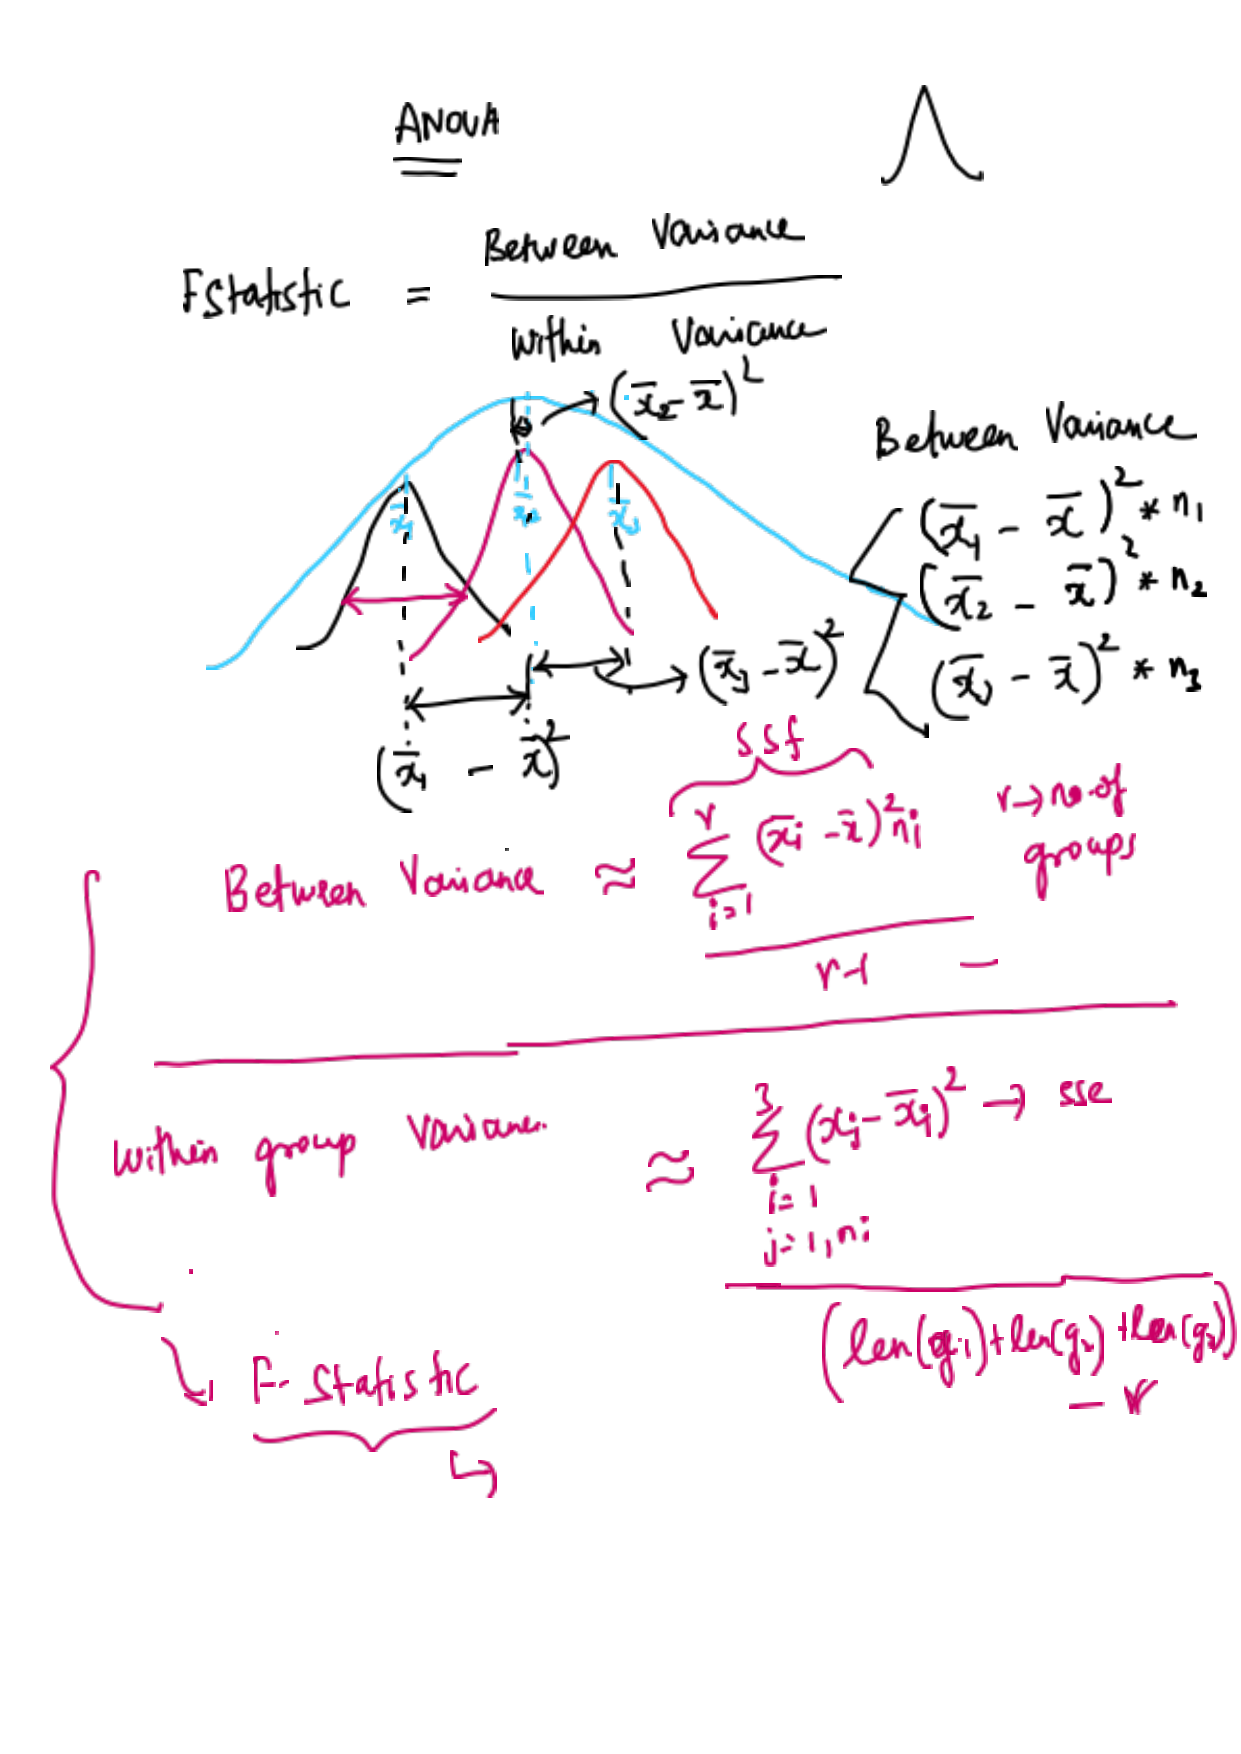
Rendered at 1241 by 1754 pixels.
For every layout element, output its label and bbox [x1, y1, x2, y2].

picture [400, 854, 544, 897]
picture [485, 228, 618, 266]
picture [404, 1370, 418, 1401]
picture [50, 870, 1178, 1313]
picture [395, 102, 499, 145]
picture [1124, 1379, 1158, 1415]
picture [209, 1380, 213, 1401]
picture [407, 287, 430, 305]
picture [1046, 401, 1197, 443]
picture [491, 275, 842, 301]
picture [990, 1324, 1004, 1355]
picture [304, 1364, 354, 1406]
picture [206, 315, 1207, 813]
picture [1182, 1281, 1237, 1363]
picture [822, 1302, 912, 1403]
picture [595, 858, 635, 895]
picture [456, 1363, 479, 1395]
picture [764, 1216, 869, 1267]
picture [997, 763, 1127, 817]
picture [1131, 1304, 1177, 1343]
picture [356, 1356, 395, 1406]
picture [253, 1356, 276, 1404]
picture [983, 1084, 1025, 1121]
picture [669, 715, 998, 991]
picture [917, 1306, 988, 1388]
picture [725, 1272, 1213, 1292]
picture [1069, 1402, 1105, 1409]
picture [1024, 833, 1136, 901]
picture [652, 213, 805, 249]
picture [1088, 1082, 1112, 1103]
picture [225, 864, 367, 912]
picture [1060, 1080, 1087, 1107]
picture [1011, 1314, 1080, 1375]
picture [183, 267, 350, 319]
picture [1081, 1315, 1104, 1376]
picture [279, 1380, 289, 1388]
picture [1118, 1312, 1127, 1341]
picture [253, 1408, 497, 1498]
picture [393, 157, 462, 177]
picture [881, 85, 984, 186]
picture [161, 1337, 207, 1406]
picture [429, 1350, 453, 1396]
